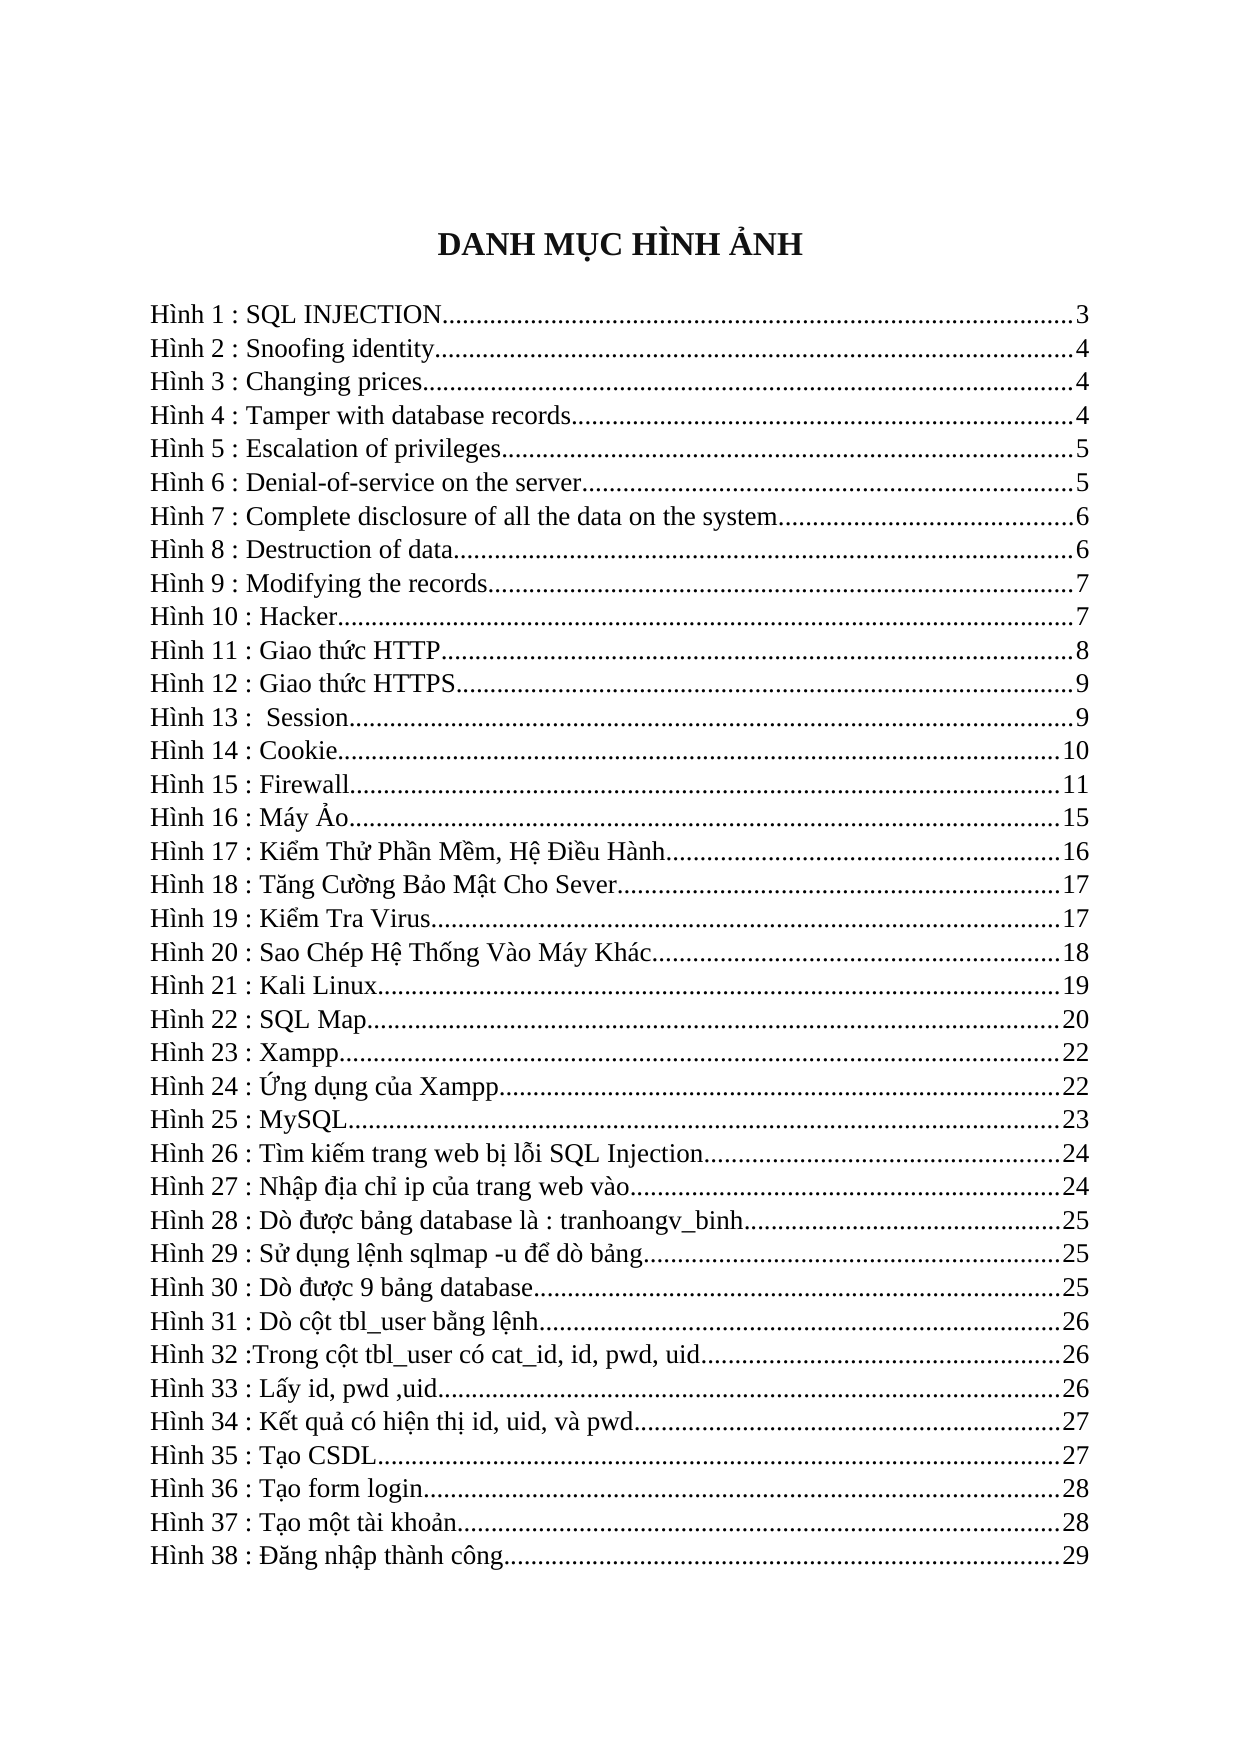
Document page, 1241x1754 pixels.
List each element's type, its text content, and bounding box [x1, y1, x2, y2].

text Hình 30 : Dò được 9 bảng database 25 [150, 1271, 1090, 1302]
text Hình 32 :Trong cột tbl_user có cat_id, id, pwd, uid 26 [150, 1338, 1090, 1369]
text Hình 8 : Destruction of data 6 [150, 533, 1090, 564]
text Hình 33 : Lấy id, pwd ,uid 26 [150, 1372, 1090, 1403]
text Hình 24 : Ứng dụng của Xampp 22 [150, 1070, 1090, 1101]
text Hình 14 : Cookie 10 [150, 734, 1090, 766]
text Hình 21 : Kali Linux 19 [150, 969, 1090, 1000]
text Hình 5 : Escalation of privileges 5 [150, 432, 1090, 464]
text Hình 25 : MySQL 23 [150, 1103, 1090, 1134]
text Hình 1 : SQL INJECTION 3 [150, 298, 1090, 329]
text Hình 27 : Nhập địa chỉ ip của trang web vào 24 [150, 1170, 1090, 1202]
text Hình 34 : Kết quả có hiện thị id, uid, và pwd 27 [150, 1405, 1090, 1436]
text Hình 17 : Kiểm Thử Phần Mềm, Hệ Điều Hành 16 [150, 835, 1090, 866]
text Hình 9 : Modifying the records 7 [150, 567, 1090, 598]
text Hình 37 : Tạo một tài khoản 28 [150, 1506, 1090, 1537]
text Hình 31 : Dò cột tbl_user bằng lệnh 26 [150, 1304, 1090, 1336]
text Hình 6 : Denial-of-service on the server 5 [150, 466, 1090, 497]
text Hình 12 : Giao thức HTTPS 9 [150, 667, 1090, 698]
text Hình 35 : Tạo CSDL 27 [150, 1439, 1090, 1470]
text Hình 28 : Dò được bảng database là : tranhoangv_binh 25 [150, 1204, 1090, 1235]
text Hình 36 : Tạo form login 28 [150, 1472, 1090, 1503]
text Hình 15 : Firewall 11 [150, 768, 1090, 799]
text Hình 2 : Snoofing identity 4 [150, 332, 1090, 363]
text Hình 20 : Sao Chép Hệ Thống Vào Máy Khác 18 [150, 936, 1090, 967]
text Hình 18 : Tăng Cường Bảo Mật Cho Sever 17 [150, 868, 1090, 900]
text Hình 16 : Máy Ảo 15 [150, 801, 1090, 833]
text Hình 19 : Kiểm Tra Virus 17 [150, 902, 1090, 933]
text Hình 23 : Xampp 22 [150, 1036, 1090, 1067]
text Hình 4 : Tamper with database records 4 [150, 399, 1090, 430]
text Hình 22 : SQL Map 20 [150, 1003, 1090, 1034]
text Hình 38 : Đăng nhập thành công 29 [150, 1539, 1090, 1571]
text Hình 13 : Session 9 [150, 701, 1090, 732]
text Hình 26 : Tìm kiếm trang web bị lỗi SQL Injection 24 [150, 1137, 1090, 1168]
text Hình 11 : Giao thức HTTP 8 [150, 634, 1090, 665]
text Hình 3 : Changing prices 4 [150, 365, 1090, 397]
text Hình 29 : Sử dụng lệnh sqlmap -u để dò bảng 25 [150, 1237, 1090, 1269]
text Hình 7 : Complete disclosure of all the data on the system 6 [150, 499, 1090, 531]
text Hình 10 : Hacker 7 [150, 600, 1090, 631]
text DANH MỤC HÌNH ẢNH [150, 224, 1090, 262]
